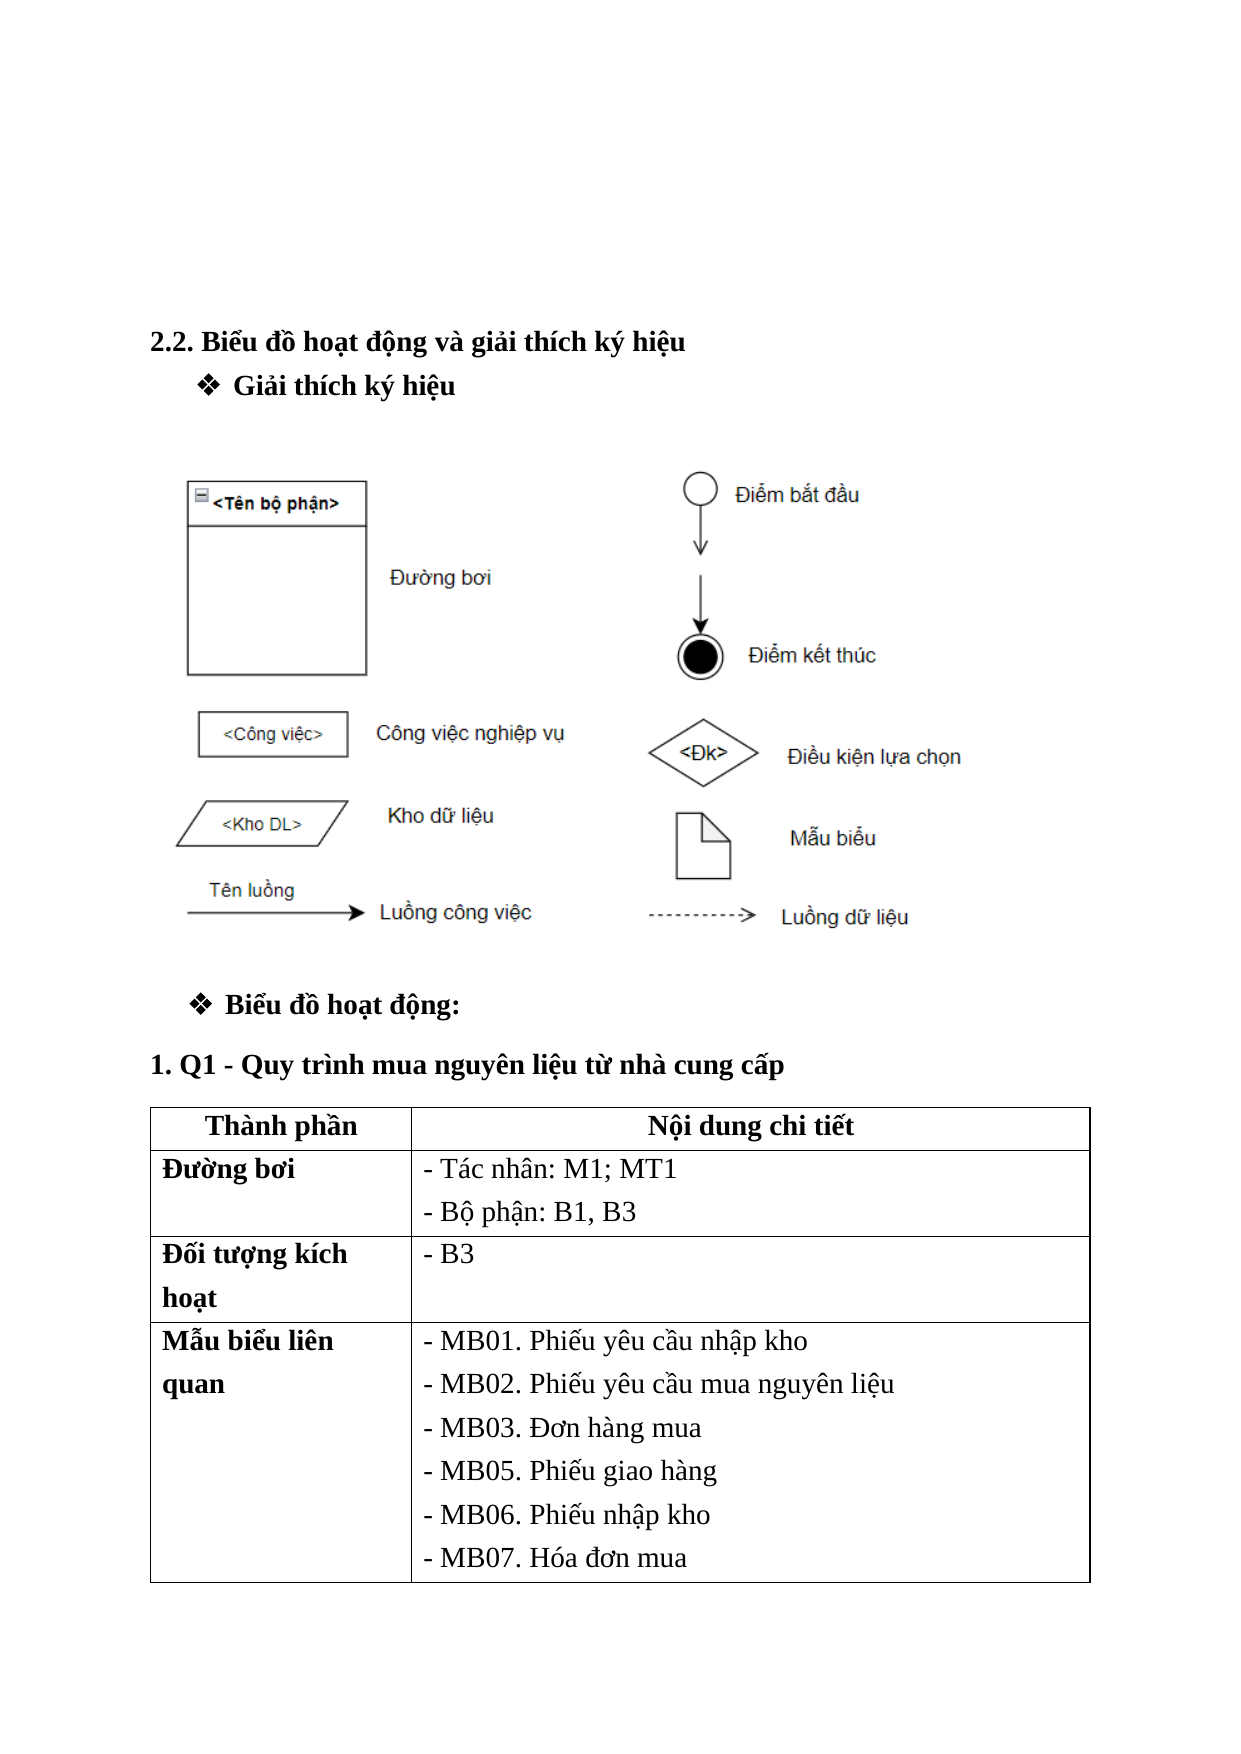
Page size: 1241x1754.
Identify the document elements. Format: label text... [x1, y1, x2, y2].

table_cell Đường bơi [151, 1151, 411, 1236]
table_cell - Tác nhân: M1; MT1 - Bộ phận: B1, B3 [412, 1151, 1089, 1236]
table_cell - B3 [412, 1237, 1089, 1322]
table_cell - MB01. Phiếu yêu cầu nhập kho - MB02. Phiếu yêu cầu mua nguyên liệu - MB03. Đơn hàng mua - MB05. Phiếu giao hàng - MB06. Phiếu nhập kho - MB07. Hóa đơn mua [412, 1323, 1089, 1582]
table_header Thành phần [151, 1108, 411, 1150]
list Giải thích ký hiệu [195, 368, 1090, 401]
list Biểu đồ hoạt động: [187, 987, 1090, 1020]
table_header Nội dung chi tiết [412, 1108, 1089, 1150]
list 2.2. Biểu đồ hoạt động và giải thích ký hiệu [150, 324, 1090, 358]
table_cell Mẫu biểu liên quan [151, 1323, 411, 1582]
table_cell Đối tượng kích hoạt [151, 1237, 411, 1322]
picture [150, 428, 986, 962]
text 1. Q1 - Quy trình mua nguyên liệu từ nhà cung cấp [150, 1047, 1090, 1081]
